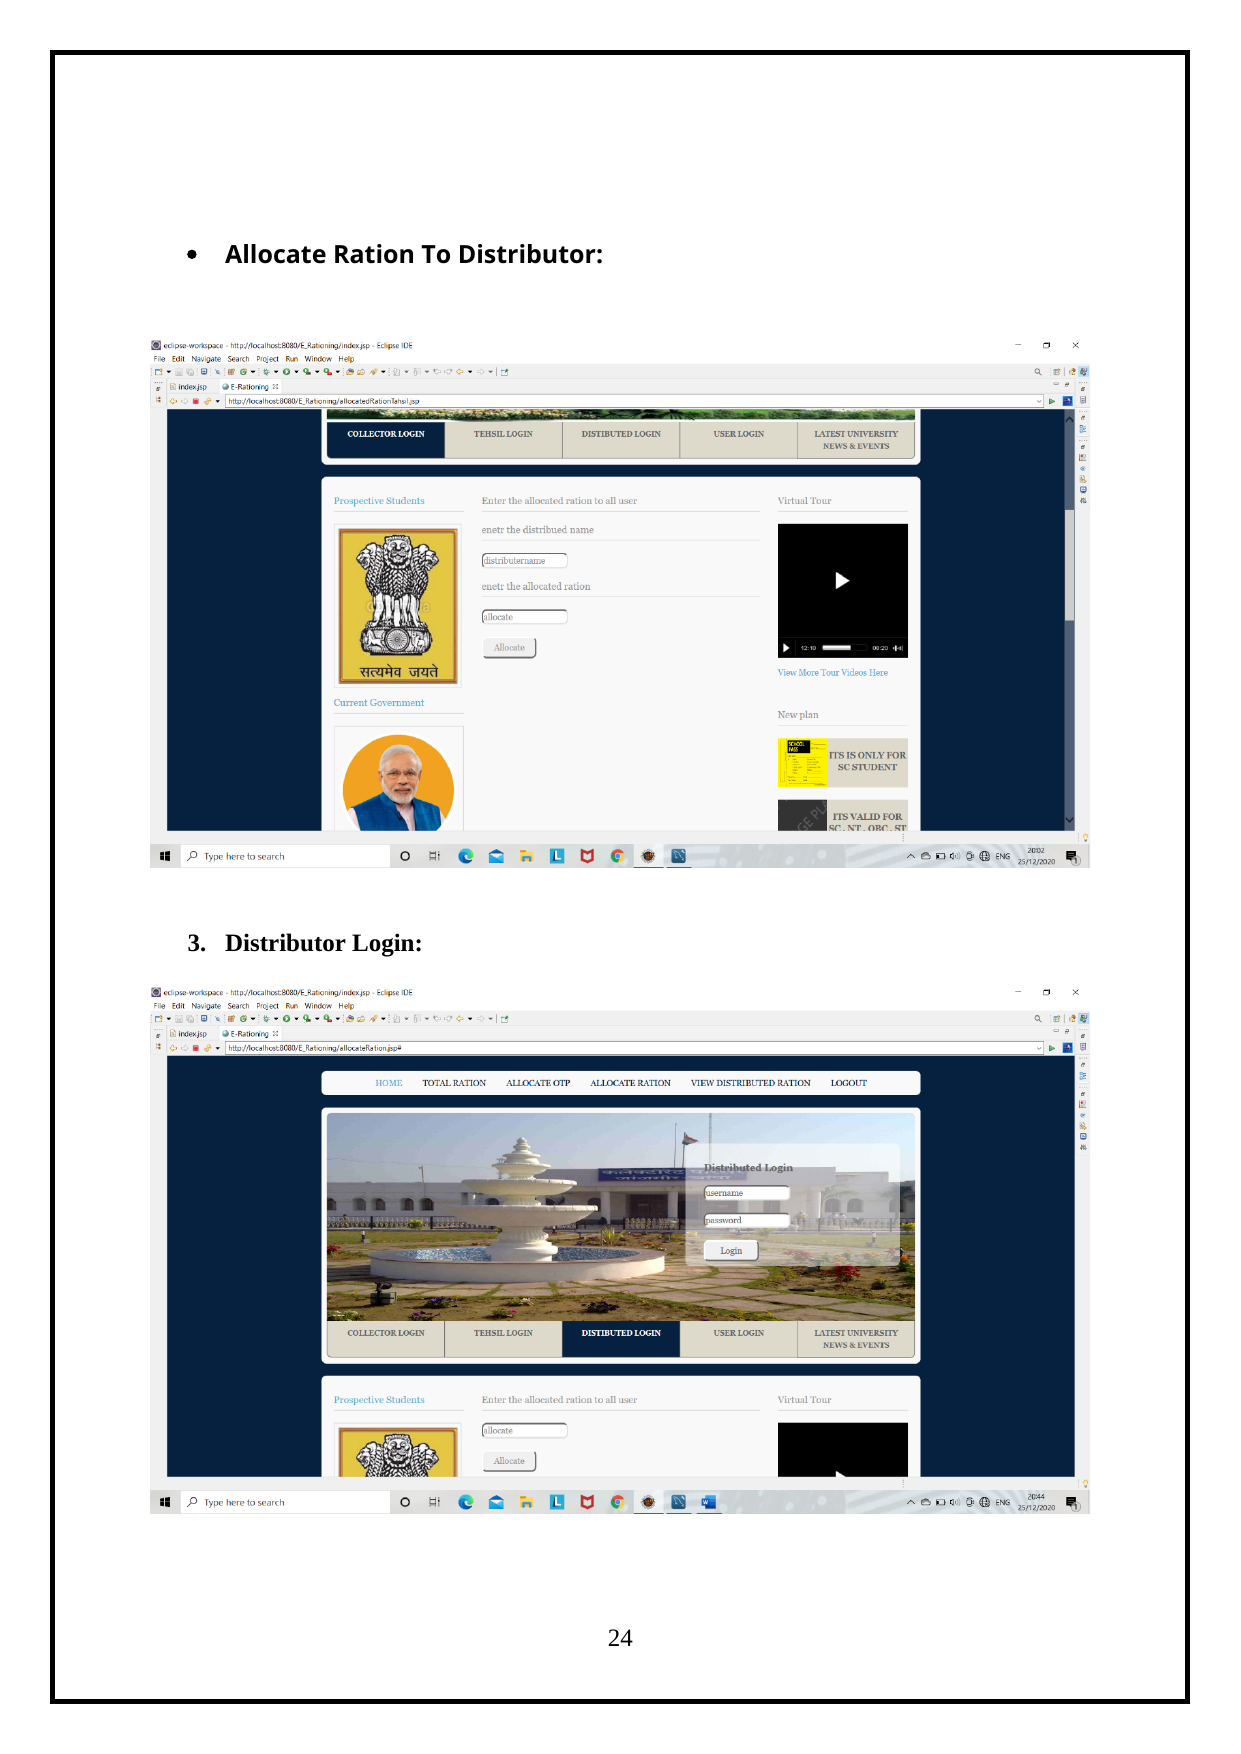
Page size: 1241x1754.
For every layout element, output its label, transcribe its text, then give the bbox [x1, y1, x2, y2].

picture [150, 338, 1091, 868]
list Allocate Ration To Distributor: [187, 236, 1090, 270]
list Distributor Login: [187, 928, 1090, 956]
picture [150, 985, 1091, 1514]
